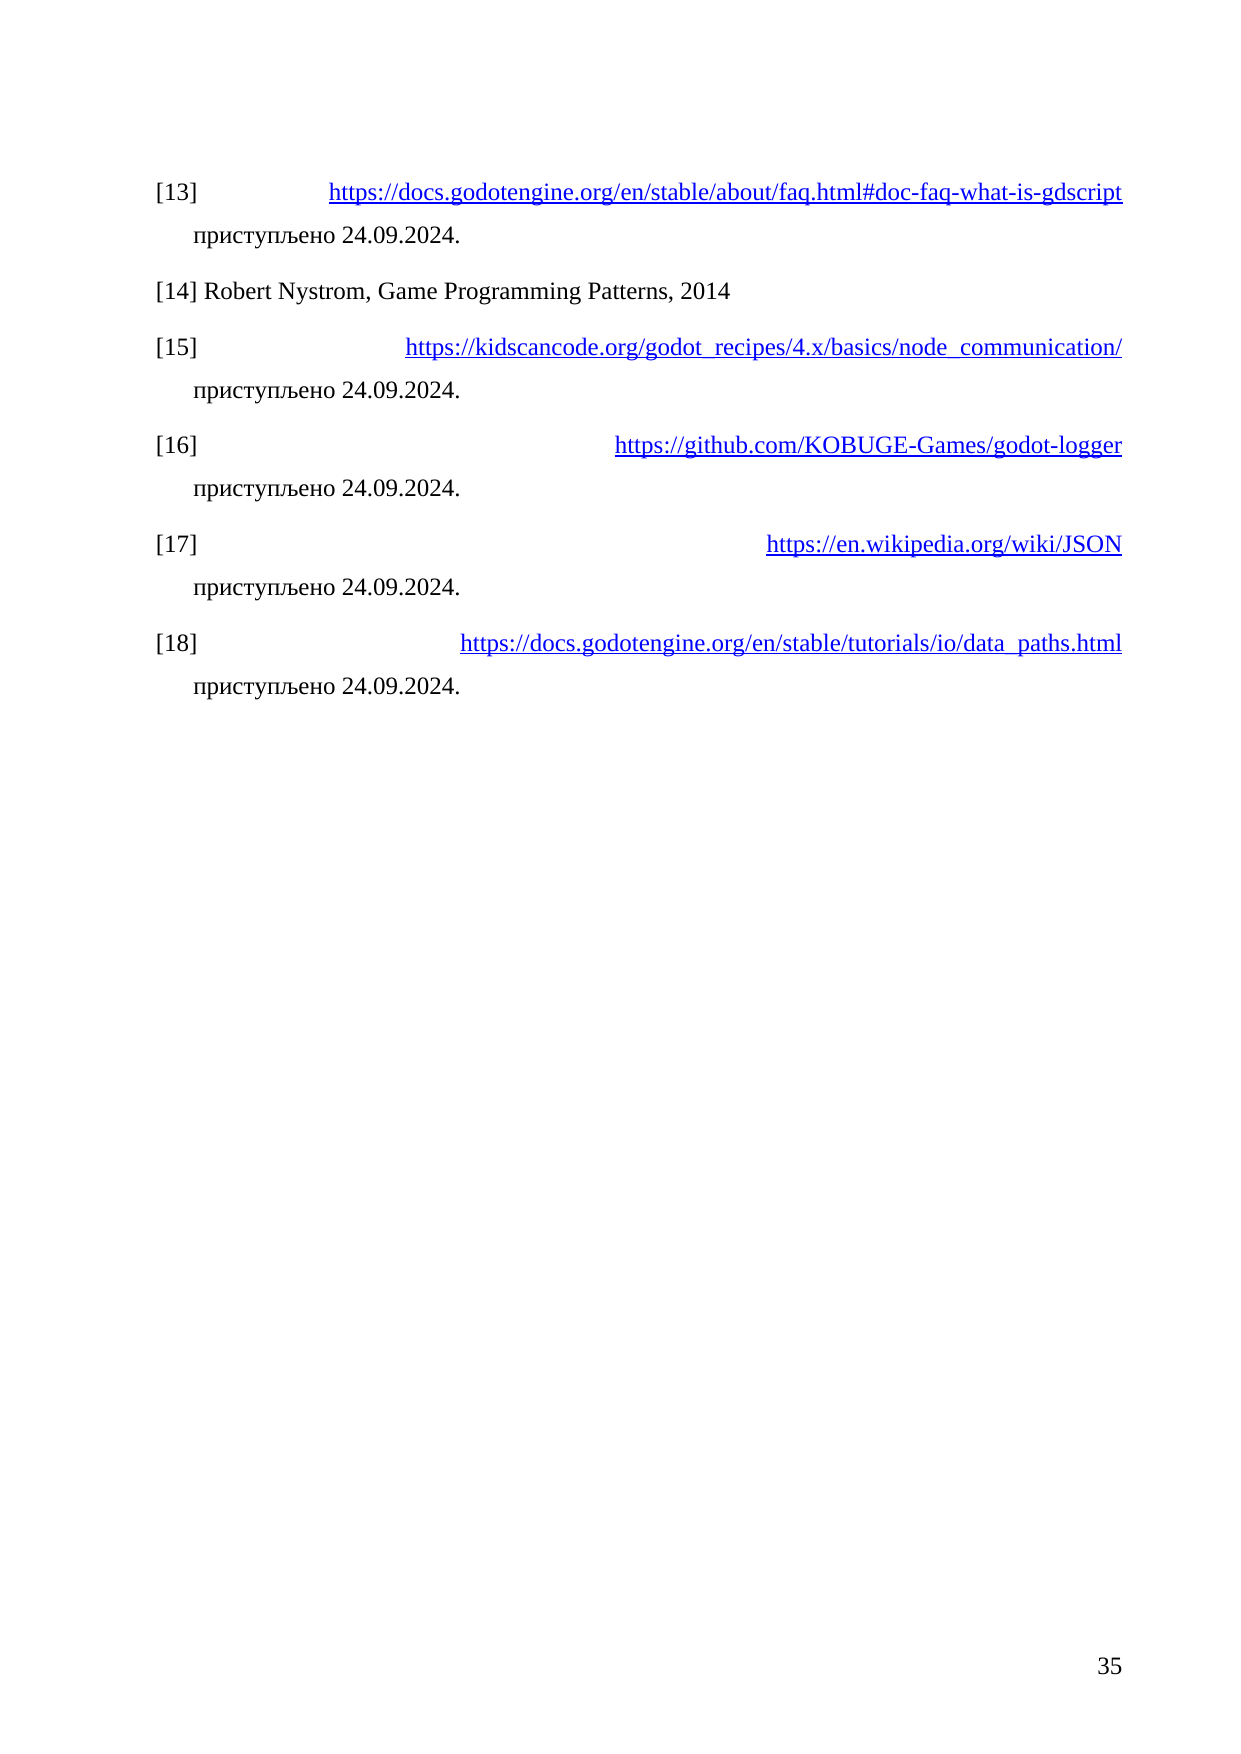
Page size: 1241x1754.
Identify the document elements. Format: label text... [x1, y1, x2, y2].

list Robert Nystrom, Game Programming Patterns, 2014 [156, 276, 1122, 305]
list https://kidscancode.org/godot_recipes/4.x/basics/node_communication/ приступљено 24.09.2024. [156, 332, 1122, 403]
list https://docs.godotengine.org/en/stable/about/faq.html#doc-faq-what-is-gdscript приступљено 24.09.2024. [156, 177, 1122, 249]
list https://en.wikipedia.org/wiki/JSON приступљено 24.09.2024. [156, 529, 1122, 601]
list https://github.com/KOBUGE-Games/godot-logger приступљено 24.09.2024. [156, 430, 1122, 502]
list https://docs.godotengine.org/en/stable/tutorials/io/data_paths.html приступљено 24.09.2024. [156, 628, 1122, 700]
